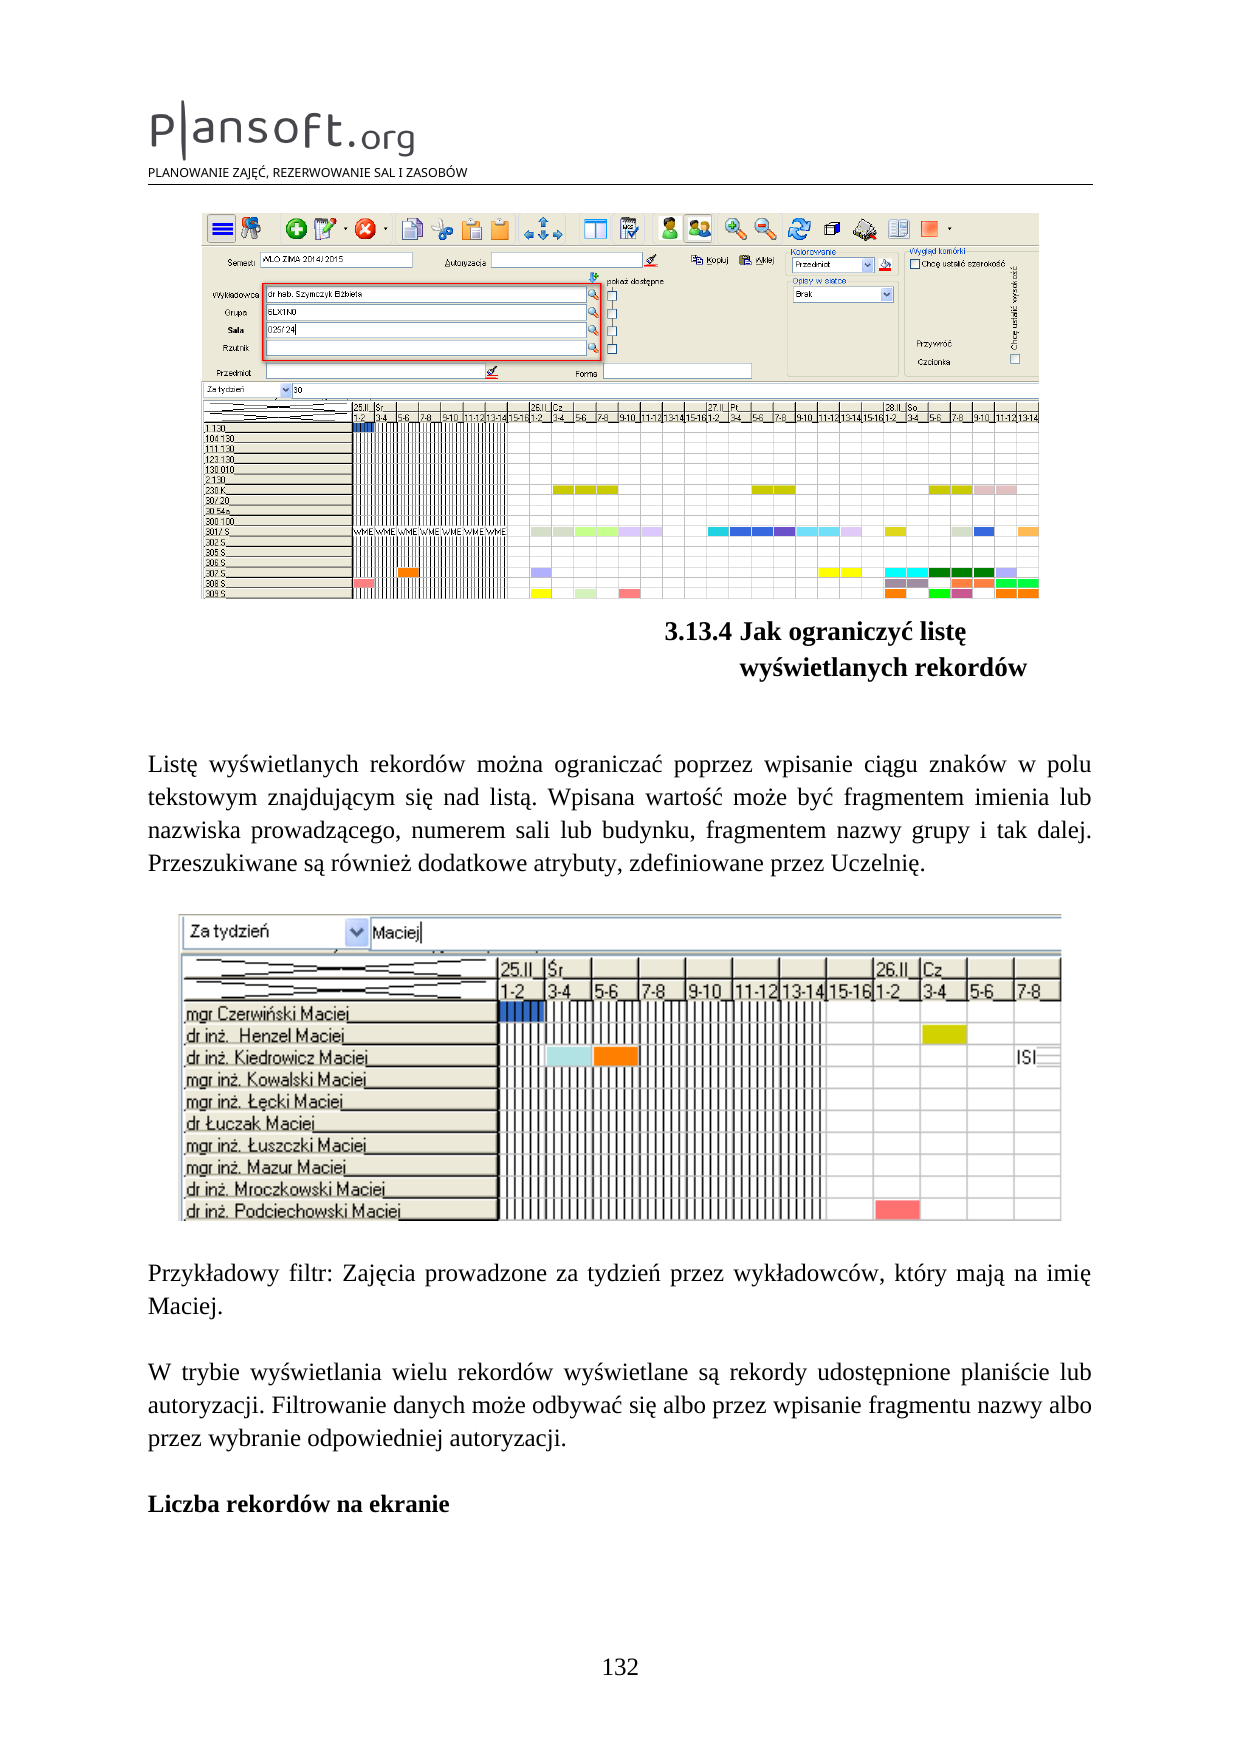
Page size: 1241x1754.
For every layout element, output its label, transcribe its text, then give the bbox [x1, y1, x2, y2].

picture [178, 914, 1062, 1221]
text Przykładowy filtr: Zajęcia prowadzone za tydzień przez wykładowców, który mają na imię Maciej. [148, 1258, 1093, 1319]
picture [201, 213, 1039, 599]
text Liczba rekordów na ekranie [148, 1489, 1093, 1518]
text W trybie wyświetlania wielu rekordów wyświetlane są rekordy udostępnione planiście lub autoryzacji. Filtrowanie danych może odbywać się albo przez wpisanie fragmentu nazwy albo przez wybranie odpowiedniej autoryzacji. [148, 1357, 1093, 1452]
subtitle Jak ograniczyć listę wyświetlanych rekordów [664, 616, 1093, 682]
text Listę wyświetlanych rekordów można ograniczać poprzez wpisanie ciągu znaków w polu tekstowym znajdującym się nad listą. Wpisana wartość może być fragmentem imienia lub nazwiska prowadzącego, numerem sali lub budynku, fragmentem nazwy grupy i tak dalej. Przeszukiwane są również dodatkowe atrybuty, zdefiniowane przez Uczelnię. [148, 749, 1093, 877]
picture [147, 73, 418, 165]
